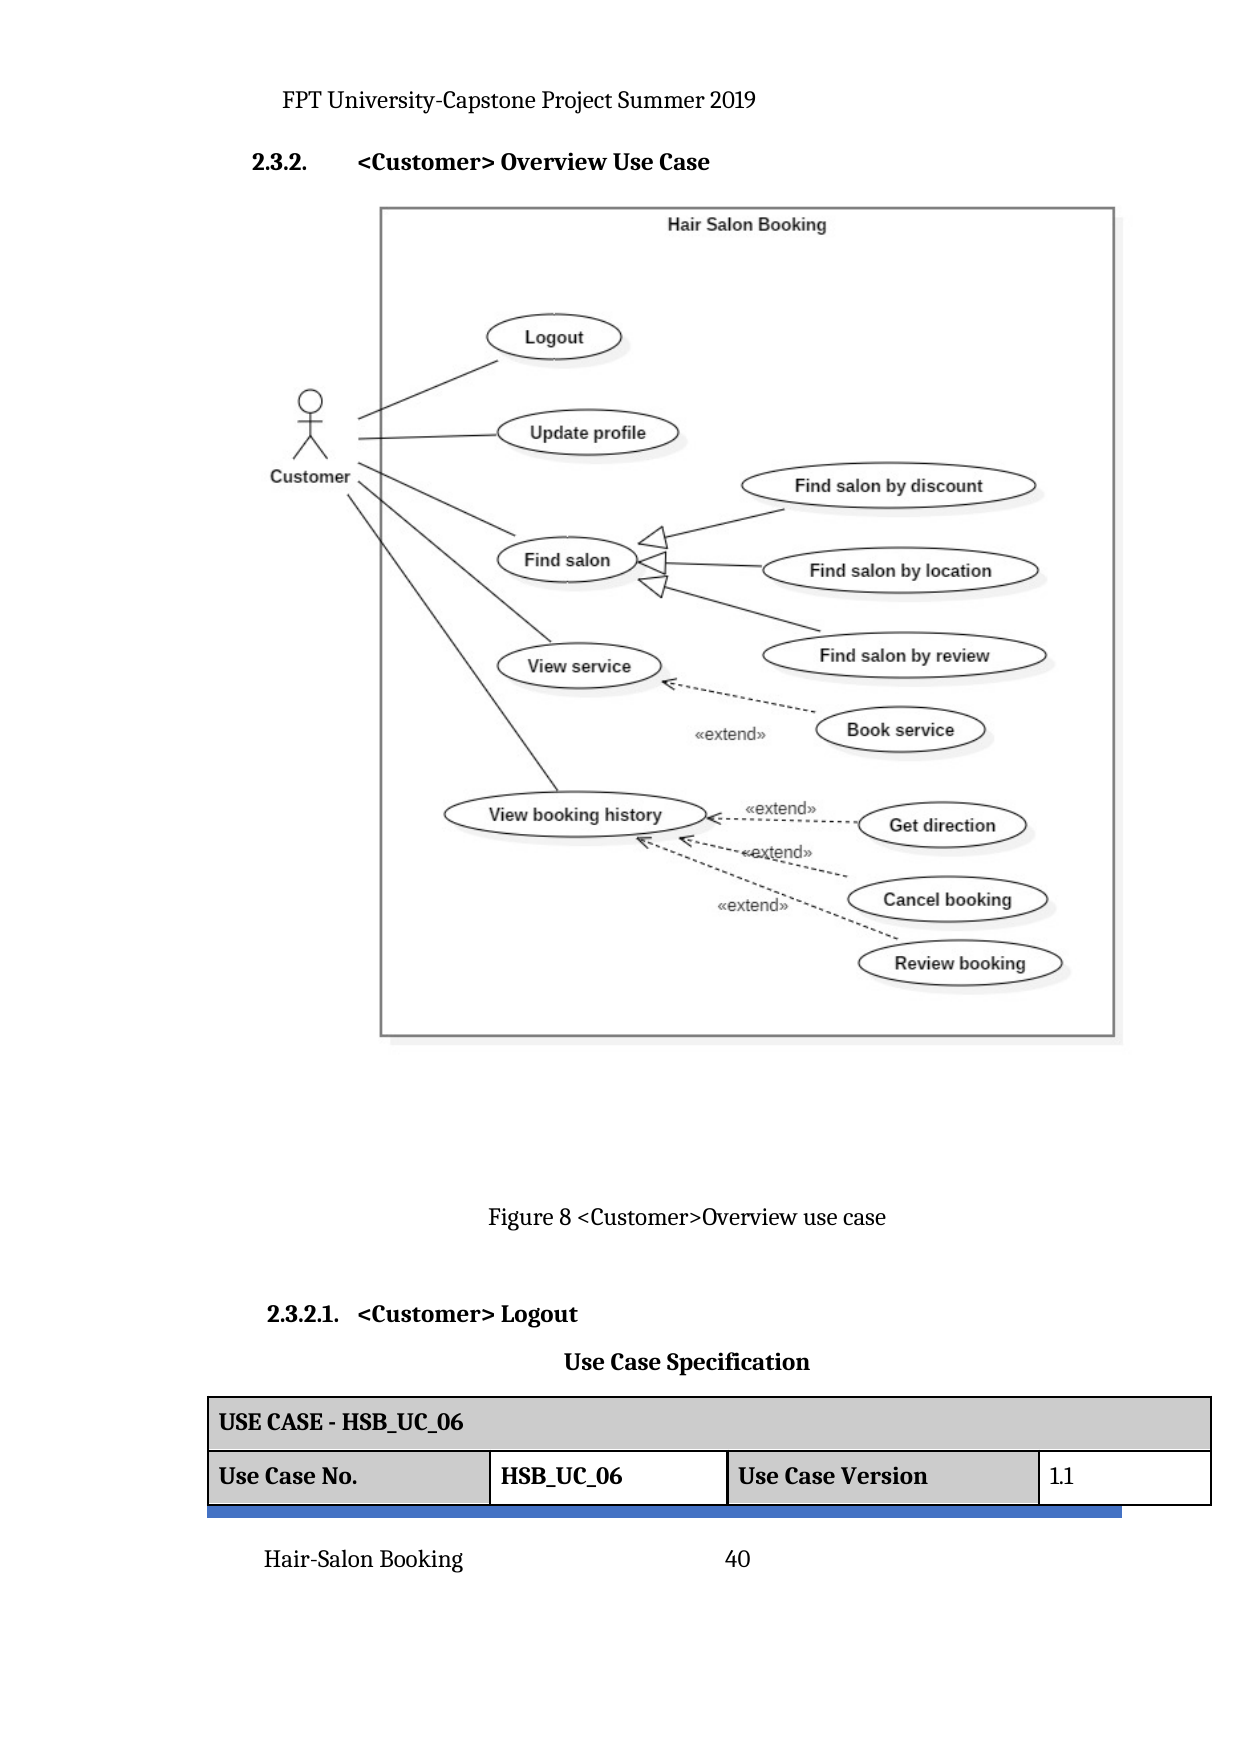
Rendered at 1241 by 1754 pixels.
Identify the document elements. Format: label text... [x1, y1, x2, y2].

table_cell 1.1 [1040, 1452, 1210, 1503]
picture [251, 195, 1167, 1089]
text Figure 8 <Customer>Overview use case [252, 1203, 1122, 1232]
subtitle <Customer> Logout [207, 1300, 1122, 1329]
table_cell HSB_UC_06 [491, 1452, 726, 1503]
text Use Case Specification [252, 1348, 1122, 1377]
table_header USE CASE - HSB_UC_06 [209, 1398, 1210, 1449]
table_cell Use Case No. [209, 1452, 489, 1503]
table_cell Use Case Version [729, 1452, 1038, 1503]
subtitle <Customer> Overview Use Case [207, 148, 1122, 176]
